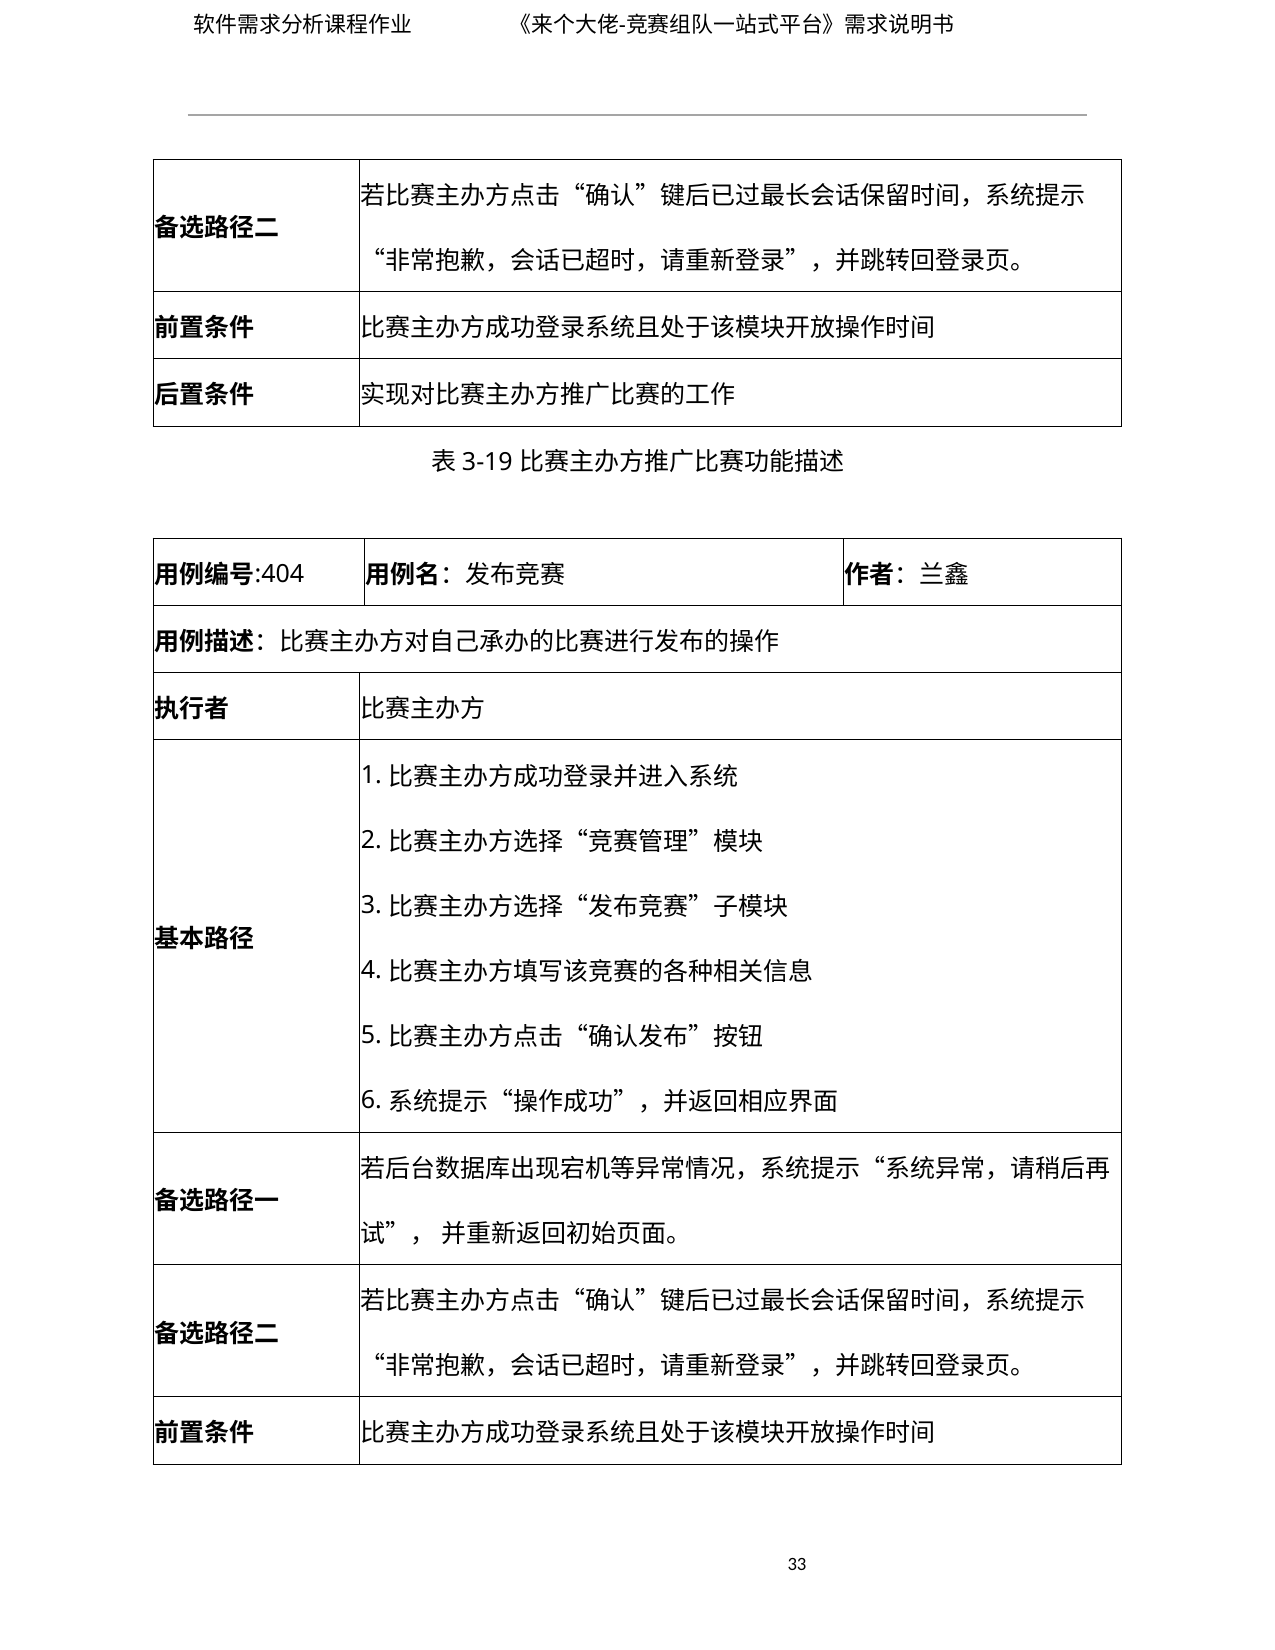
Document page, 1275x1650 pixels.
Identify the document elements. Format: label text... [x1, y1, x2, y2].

table_cell 前置条件 [154, 1397, 359, 1463]
text 表 3-19 比赛主办方推广比赛功能描述 [187, 427, 1087, 492]
table_cell 比赛主办方成功登录系统且处于该模块开放操作时间 [360, 292, 1121, 358]
table_header 作者：兰鑫 [844, 539, 1121, 605]
table_cell 备选路径二 [154, 1265, 359, 1396]
table_cell 比赛主办方成功登录系统且处于该模块开放操作时间 [360, 1397, 1121, 1463]
table_cell 比赛主办方成功登录并进入系统 2. 比赛主办方选择“竞赛管理”模块 3. 比赛主办方选择“发布竞赛”子模块 4. 比赛主办方填写该竞赛的各种相关信息 5. 比赛主办方点击“确认发布”按钮 6. 系统提示“操作成功”，并返回相应界面 [360, 740, 1121, 1132]
table_header 用例名：发布竞赛 [365, 539, 843, 605]
table_cell 用例描述：比赛主办方对自己承办的比赛进行发布的操作 [154, 606, 1121, 672]
table_cell 后置条件 [154, 359, 359, 426]
table_cell 前置条件 [154, 292, 359, 358]
table_cell 备选路径二 [154, 160, 359, 291]
table_cell 若比赛主办方点击“确认”键后已过最长会话保留时间，系统提示“非常抱歉，会话已超时，请重新登录”，并跳转回登录页。 [360, 1265, 1121, 1396]
table_cell 若比赛主办方点击“确认”键后已过最长会话保留时间，系统提示“非常抱歉，会话已超时，请重新登录”，并跳转回登录页。 [360, 160, 1121, 291]
table_header 用例编号:404 [154, 539, 364, 605]
table_cell 比赛主办方 [360, 673, 1121, 739]
table_cell 备选路径一 [154, 1133, 359, 1264]
table_cell 若后台数据库出现宕机等异常情况，系统提示“系统异常，请稍后再试”， 并重新返回初始页面。 [360, 1133, 1121, 1264]
table_cell 基本路径 [154, 740, 359, 1132]
table_cell 执行者 [154, 673, 359, 739]
table_cell 实现对比赛主办方推广比赛的工作 [360, 359, 1121, 426]
